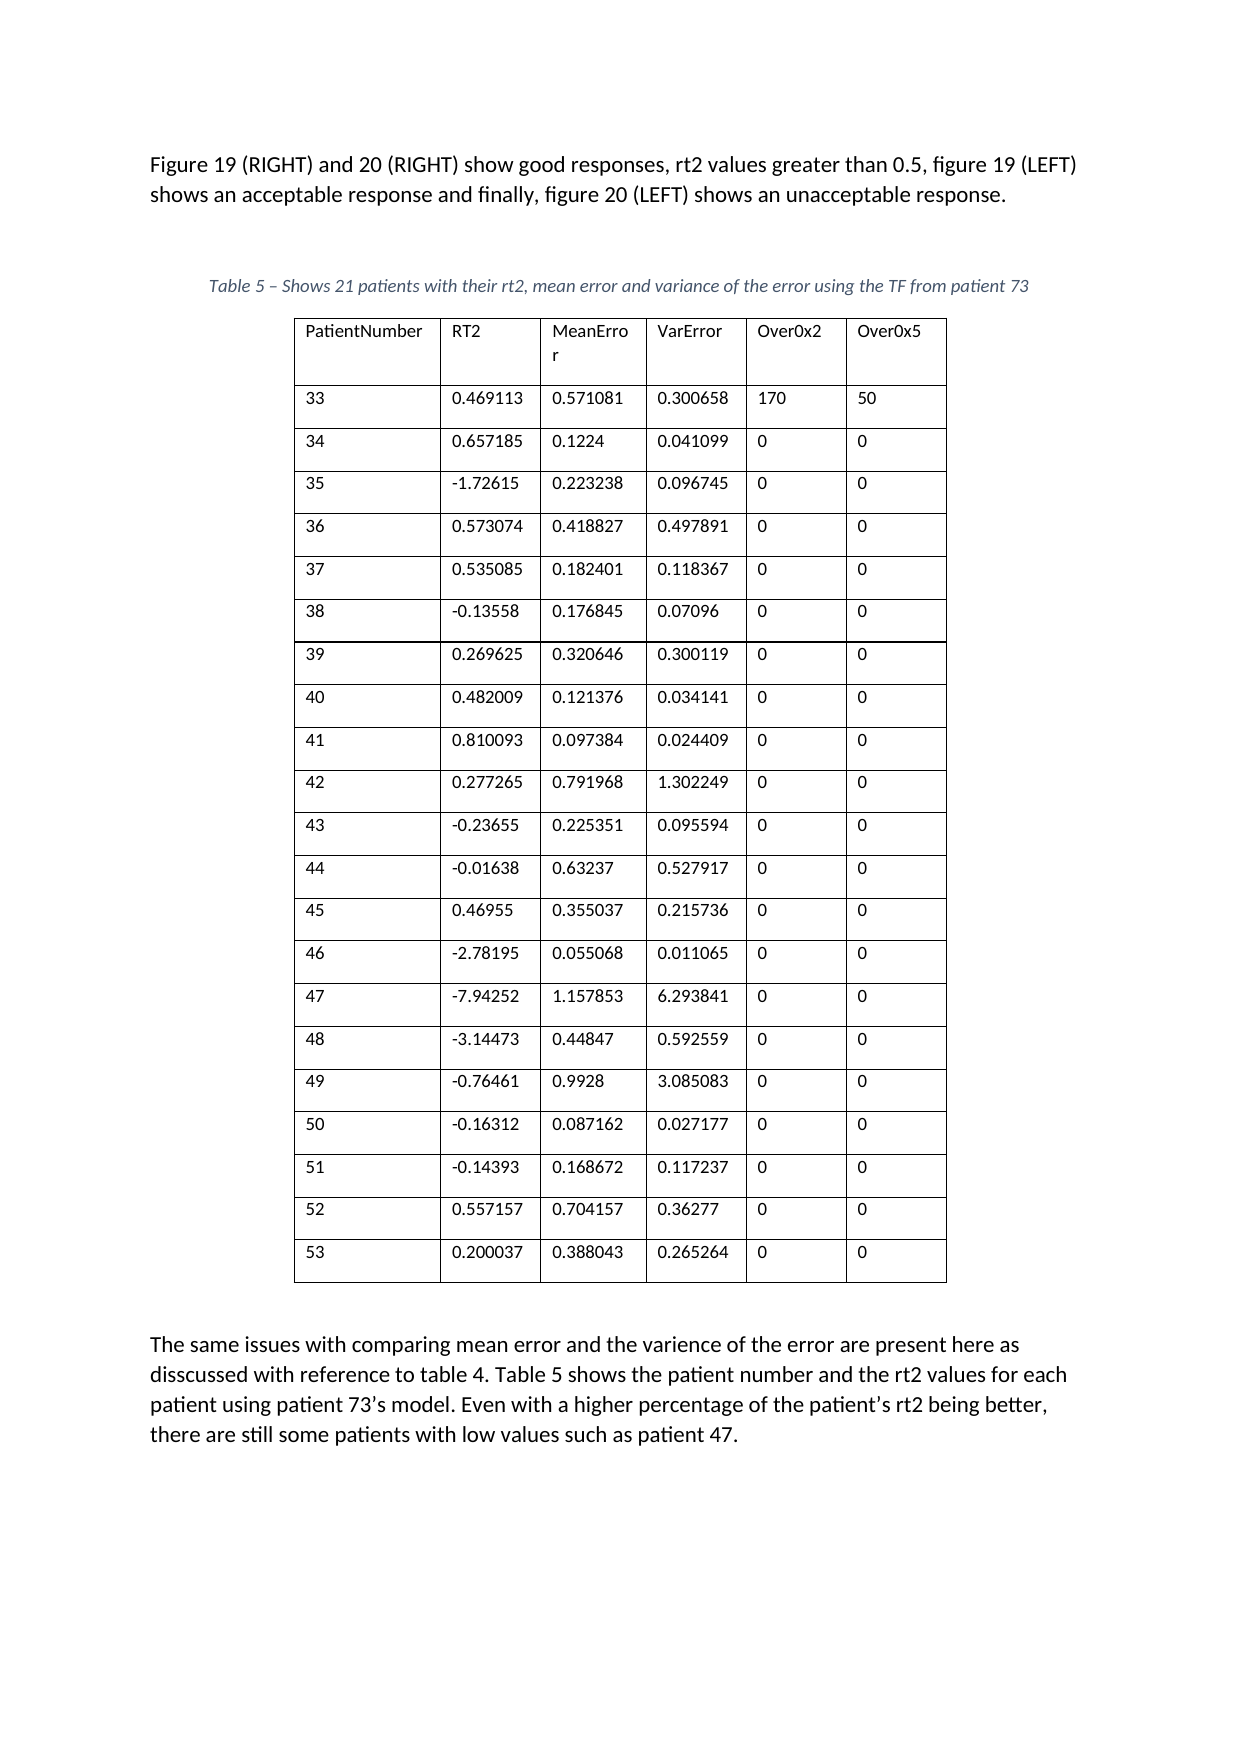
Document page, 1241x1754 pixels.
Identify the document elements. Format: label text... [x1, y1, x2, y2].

table_cell 0.1224 [541, 429, 646, 471]
table_cell -0.14393 [441, 1155, 540, 1197]
table_cell 0 [747, 1112, 846, 1154]
table_cell 0.9928 [541, 1070, 646, 1111]
table_cell 0 [847, 856, 946, 898]
table_cell 0 [747, 899, 846, 940]
table_cell 0 [847, 813, 946, 855]
table_cell 0.024409 [647, 728, 746, 769]
table_cell 0.571081 [541, 386, 646, 428]
table_cell 48 [295, 1027, 440, 1068]
table_cell 0.097384 [541, 728, 646, 769]
table_cell 35 [295, 472, 440, 513]
text Figure 19 (RIGHT) and 20 (RIGHT) show good responses, rt2 values greater than 0.5, figure 19 (LEFT) shows an acceptable response and finally, figure 20 (LEFT) shows an unacceptable response. [150, 150, 1090, 208]
table_cell 0.300658 [647, 386, 746, 428]
table_cell 0 [747, 472, 846, 513]
table_cell 0.027177 [647, 1112, 746, 1154]
table_cell 0 [847, 429, 946, 471]
table_cell 0.63237 [541, 856, 646, 898]
table_cell 0.055068 [541, 941, 646, 983]
table_cell 49 [295, 1070, 440, 1111]
table_cell 39 [295, 643, 440, 684]
table_cell 45 [295, 899, 440, 940]
table_cell 43 [295, 813, 440, 855]
table_cell 0.535085 [441, 557, 540, 599]
table_cell 0.592559 [647, 1027, 746, 1068]
table_cell 0.121376 [541, 685, 646, 727]
table_cell 0.527917 [647, 856, 746, 898]
table_cell 0.557157 [441, 1198, 540, 1239]
table_cell -3.14473 [441, 1027, 540, 1068]
table_cell -1.72615 [441, 472, 540, 513]
table_cell 53 [295, 1240, 440, 1282]
table_cell 0.657185 [441, 429, 540, 471]
table_cell 0 [747, 856, 846, 898]
table_cell 0 [847, 643, 946, 684]
table_cell 0 [847, 514, 946, 556]
table_cell 47 [295, 984, 440, 1026]
table_cell 0 [747, 685, 846, 727]
table_cell 0.168672 [541, 1155, 646, 1197]
table_cell 0.265264 [647, 1240, 746, 1282]
table_cell 0.034141 [647, 685, 746, 727]
table_cell 33 [295, 386, 440, 428]
table_cell 0 [847, 941, 946, 983]
table_cell -0.01638 [441, 856, 540, 898]
table_cell 51 [295, 1155, 440, 1197]
table_cell 0 [847, 472, 946, 513]
table_cell 0.355037 [541, 899, 646, 940]
table_cell 0.182401 [541, 557, 646, 599]
table_cell 170 [747, 386, 846, 428]
table_cell 3.085083 [647, 1070, 746, 1111]
table_cell 0 [847, 1027, 946, 1068]
table_cell 0 [847, 1240, 946, 1282]
table_cell 38 [295, 600, 440, 641]
table_cell 0 [847, 771, 946, 812]
table_cell 0 [847, 1198, 946, 1239]
table_cell -0.13558 [441, 600, 540, 641]
table_cell 42 [295, 771, 440, 812]
table_cell 0 [747, 1155, 846, 1197]
table_cell 0 [747, 1240, 846, 1282]
table_cell 34 [295, 429, 440, 471]
table_header Over0x5 [847, 319, 946, 385]
table_cell 0.176845 [541, 600, 646, 641]
table_cell 0 [847, 557, 946, 599]
table_cell 0 [747, 984, 846, 1026]
table_cell 0 [747, 771, 846, 812]
table_cell 0 [747, 557, 846, 599]
table_cell 36 [295, 514, 440, 556]
table_cell 0 [747, 514, 846, 556]
table_cell 0 [747, 1198, 846, 1239]
table_header Over0x2 [747, 319, 846, 385]
table_cell 0 [747, 1070, 846, 1111]
table_cell -7.94252 [441, 984, 540, 1026]
table_cell 0.118367 [647, 557, 746, 599]
table_cell 1.157853 [541, 984, 646, 1026]
table_header RT2 [441, 319, 540, 385]
table_cell 0.497891 [647, 514, 746, 556]
table_cell 0 [747, 1027, 846, 1068]
table_cell 0.44847 [541, 1027, 646, 1068]
table_cell 0.269625 [441, 643, 540, 684]
table_cell 0 [747, 429, 846, 471]
table_cell 0 [747, 643, 846, 684]
table_cell 0 [747, 813, 846, 855]
table_cell 0.223238 [541, 472, 646, 513]
table_cell -0.76461 [441, 1070, 540, 1111]
table_cell 0.300119 [647, 643, 746, 684]
table_cell 0.041099 [647, 429, 746, 471]
table_cell 0.215736 [647, 899, 746, 940]
table_cell 0 [747, 600, 846, 641]
table_cell 0.011065 [647, 941, 746, 983]
table_cell 0.573074 [441, 514, 540, 556]
table_cell 0.07096 [647, 600, 746, 641]
table_cell 0 [847, 685, 946, 727]
table_header PatientNumber [295, 319, 440, 385]
table_cell 0.704157 [541, 1198, 646, 1239]
table_cell -0.23655 [441, 813, 540, 855]
table_cell 0.095594 [647, 813, 746, 855]
table_cell 46 [295, 941, 440, 983]
table_cell 44 [295, 856, 440, 898]
table_cell -2.78195 [441, 941, 540, 983]
table_cell 50 [295, 1112, 440, 1154]
text The same issues with comparing mean error and the varience of the error are present here as disscussed with reference to table 4. Table 5 shows the patient number and the rt2 values for each patient using patient 73’s model. Even with a higher percentage of the patient’s rt2 being better, there are still some patients with low values such as patient 47. [150, 1330, 1090, 1448]
table_cell 0 [847, 1070, 946, 1111]
table_cell 0 [747, 941, 846, 983]
table_cell 0.277265 [441, 771, 540, 812]
table_cell 0.469113 [441, 386, 540, 428]
table_cell 0.482009 [441, 685, 540, 727]
table_header MeanError [541, 319, 646, 385]
table_header VarError [647, 319, 746, 385]
table_cell 0.087162 [541, 1112, 646, 1154]
table_cell 1.302249 [647, 771, 746, 812]
table_cell 52 [295, 1198, 440, 1239]
table_cell -0.16312 [441, 1112, 540, 1154]
table_cell 50 [847, 386, 946, 428]
table_cell 0.791968 [541, 771, 646, 812]
table_cell 0 [847, 1155, 946, 1197]
table_cell 0.117237 [647, 1155, 746, 1197]
table_cell 0.810093 [441, 728, 540, 769]
table_cell 0.096745 [647, 472, 746, 513]
table_cell 0.46955 [441, 899, 540, 940]
table_cell 0.418827 [541, 514, 646, 556]
table_cell 0.225351 [541, 813, 646, 855]
table_cell 0 [847, 1112, 946, 1154]
table_cell 6.293841 [647, 984, 746, 1026]
table_cell 41 [295, 728, 440, 769]
table_cell 0.320646 [541, 643, 646, 684]
table_cell 37 [295, 557, 440, 599]
table_cell 0 [847, 899, 946, 940]
table_cell 0.388043 [541, 1240, 646, 1282]
table_cell 40 [295, 685, 440, 727]
table_cell 0 [847, 600, 946, 641]
table_cell 0 [747, 728, 846, 769]
table_cell 0 [847, 984, 946, 1026]
table_cell 0.200037 [441, 1240, 540, 1282]
table_cell 0.36277 [647, 1198, 746, 1239]
table_cell 0 [847, 728, 946, 769]
